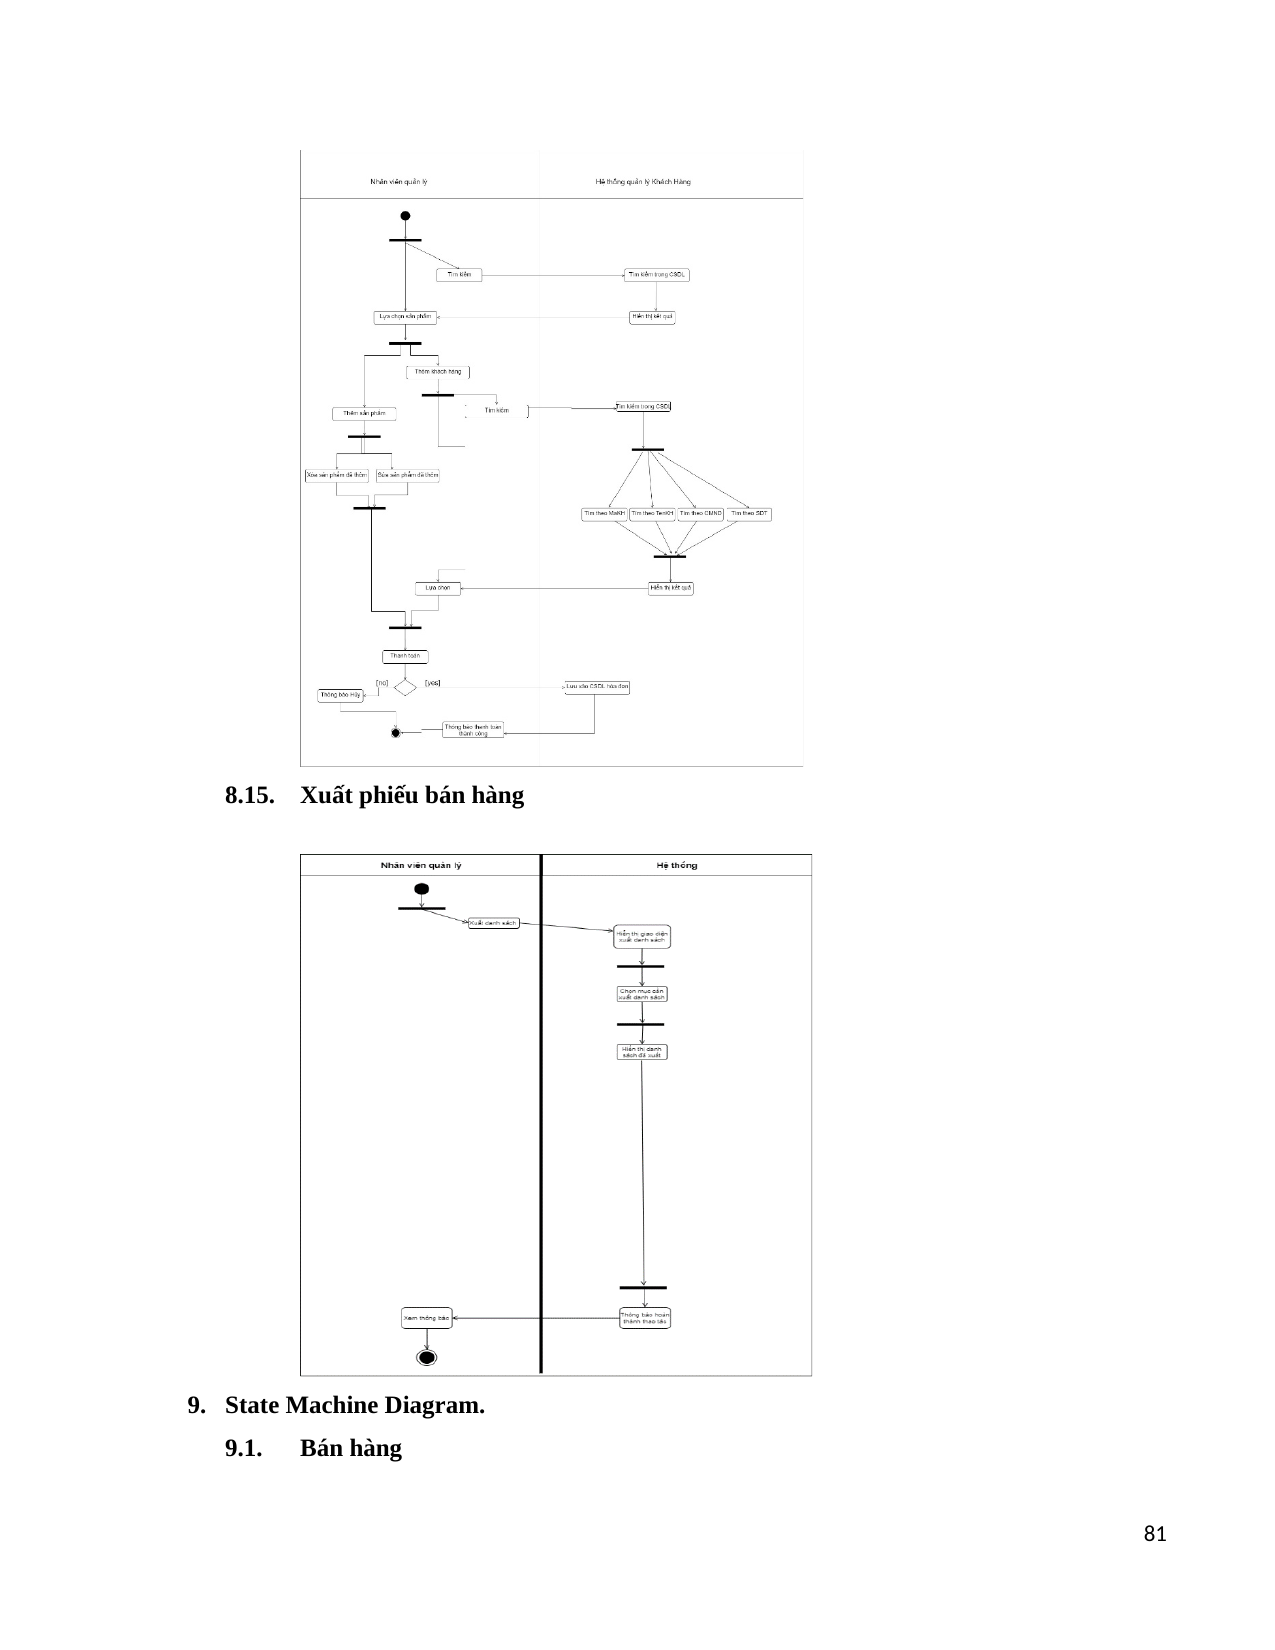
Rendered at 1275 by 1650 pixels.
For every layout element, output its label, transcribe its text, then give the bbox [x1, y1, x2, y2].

list Bán hàng [225, 1433, 1167, 1462]
list Xuất phiếu bán hàng [225, 780, 1167, 809]
picture [300, 854, 813, 1377]
picture [300, 150, 804, 767]
list State Machine Diagram. [187, 1390, 1167, 1419]
